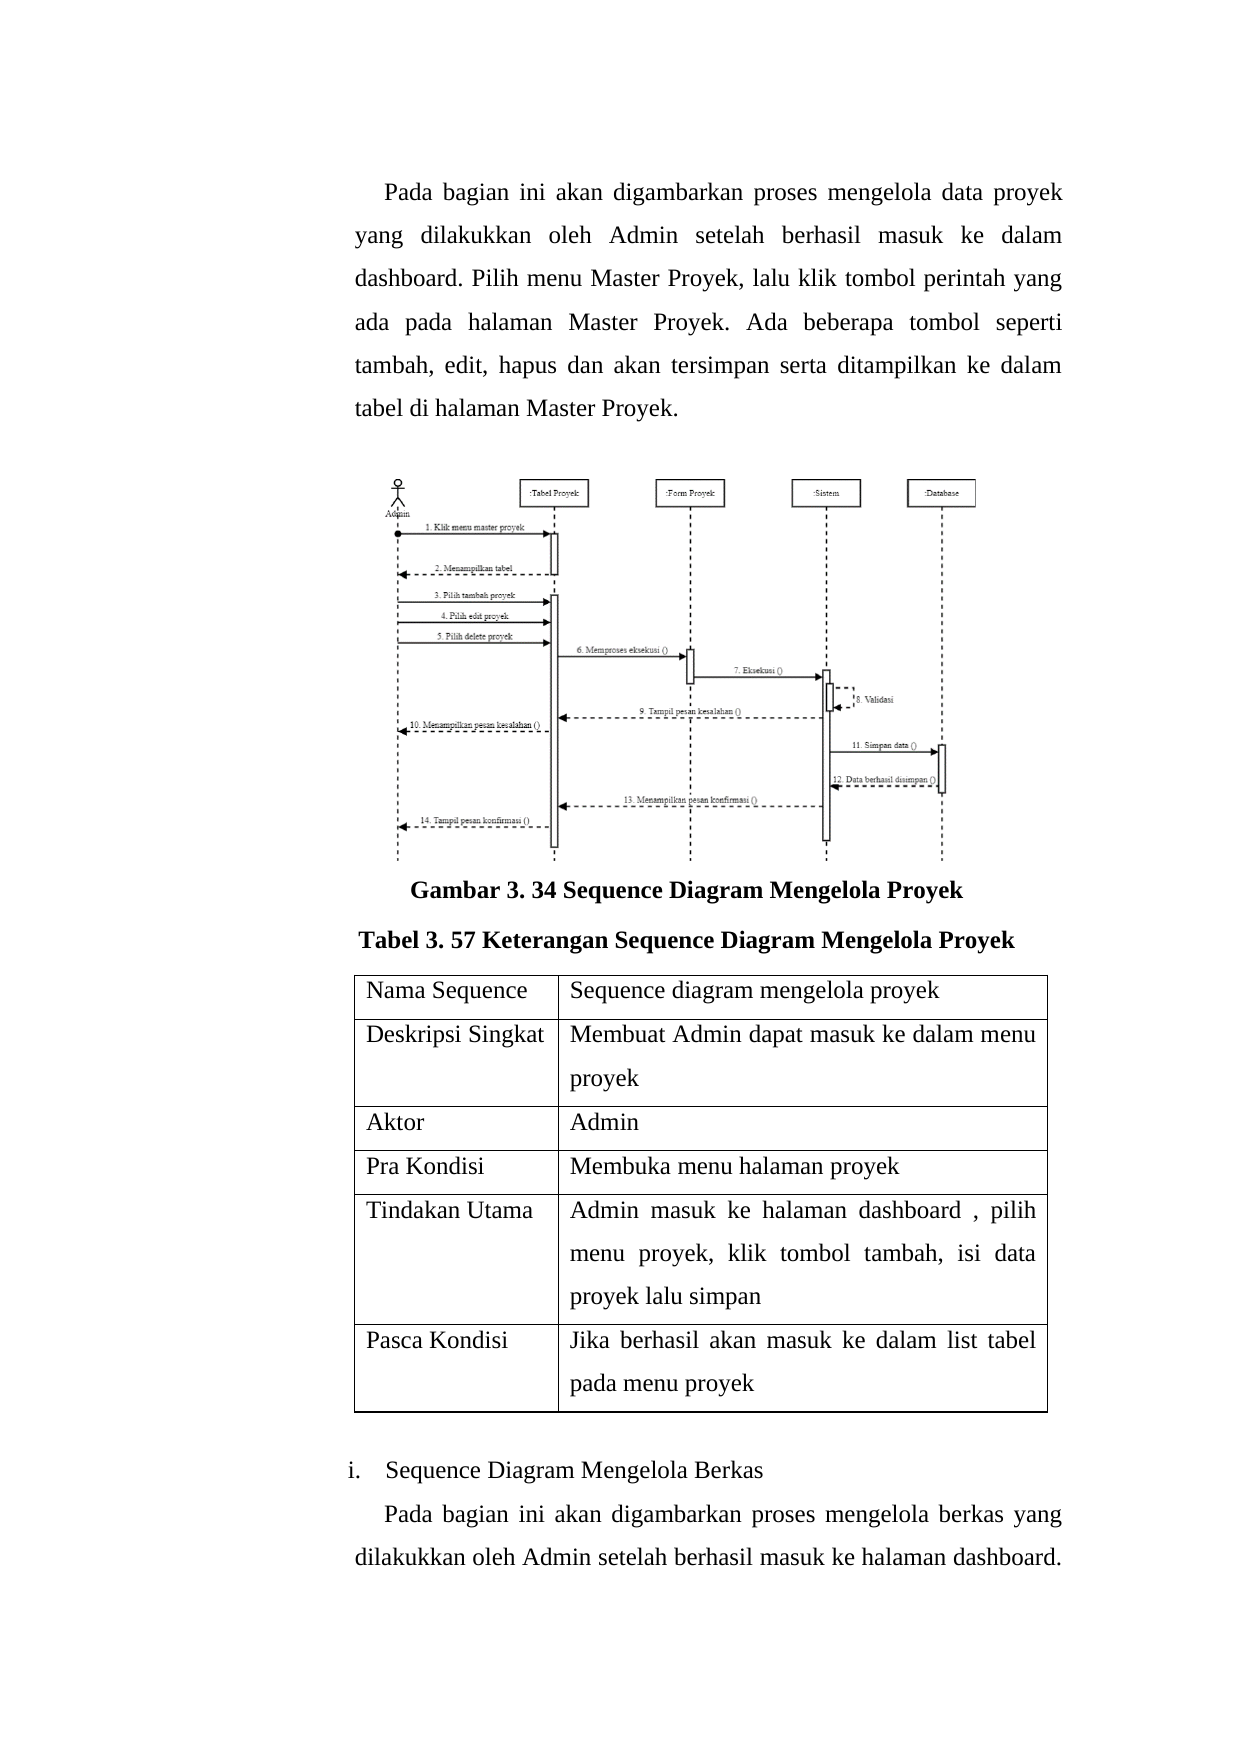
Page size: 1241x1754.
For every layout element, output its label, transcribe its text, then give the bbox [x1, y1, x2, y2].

picture [385, 479, 976, 861]
table_cell Membuka menu halaman proyek [559, 1151, 1047, 1194]
table_cell Pasca Kondisi [355, 1325, 558, 1411]
table_cell Jika berhasil akan masuk ke dalam list tabel pada menu proyek [559, 1325, 1047, 1411]
table_header Nama Sequence [355, 976, 558, 1018]
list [354, 1499, 1063, 1571]
list Pada bagian ini akan digambarkan proses mengelola data proyek yang dilakukkan oleh Admin setelah berhasil masuk ke dalam dashboard. Pilih menu Master Proyek, lalu klik tombol perintah yang ada pada halaman Master Proyek. Ada beberapa tombol seperti tambah, edit, hapus dan akan tersimpan serta ditampilkan ke dalam tabel di halaman Master Proyek. [354, 177, 1063, 422]
table_cell Deskripsi Singkat [355, 1020, 558, 1106]
list Sequence Diagram Mengelola Berkas [348, 1456, 1063, 1484]
table_header Sequence diagram mengelola proyek [559, 976, 1047, 1018]
table_cell Admin masuk ke halaman dashboard , pilih menu proyek, klik tombol tambah, isi data proyek lalu simpan [559, 1195, 1047, 1324]
table_cell Admin [559, 1107, 1047, 1150]
table_cell Tindakan Utama [355, 1195, 558, 1324]
table_cell Pra Kondisi [355, 1151, 558, 1194]
table_cell Aktor [355, 1107, 558, 1150]
table_cell Membuat Admin dapat masuk ke dalam menu proyek [559, 1020, 1047, 1106]
